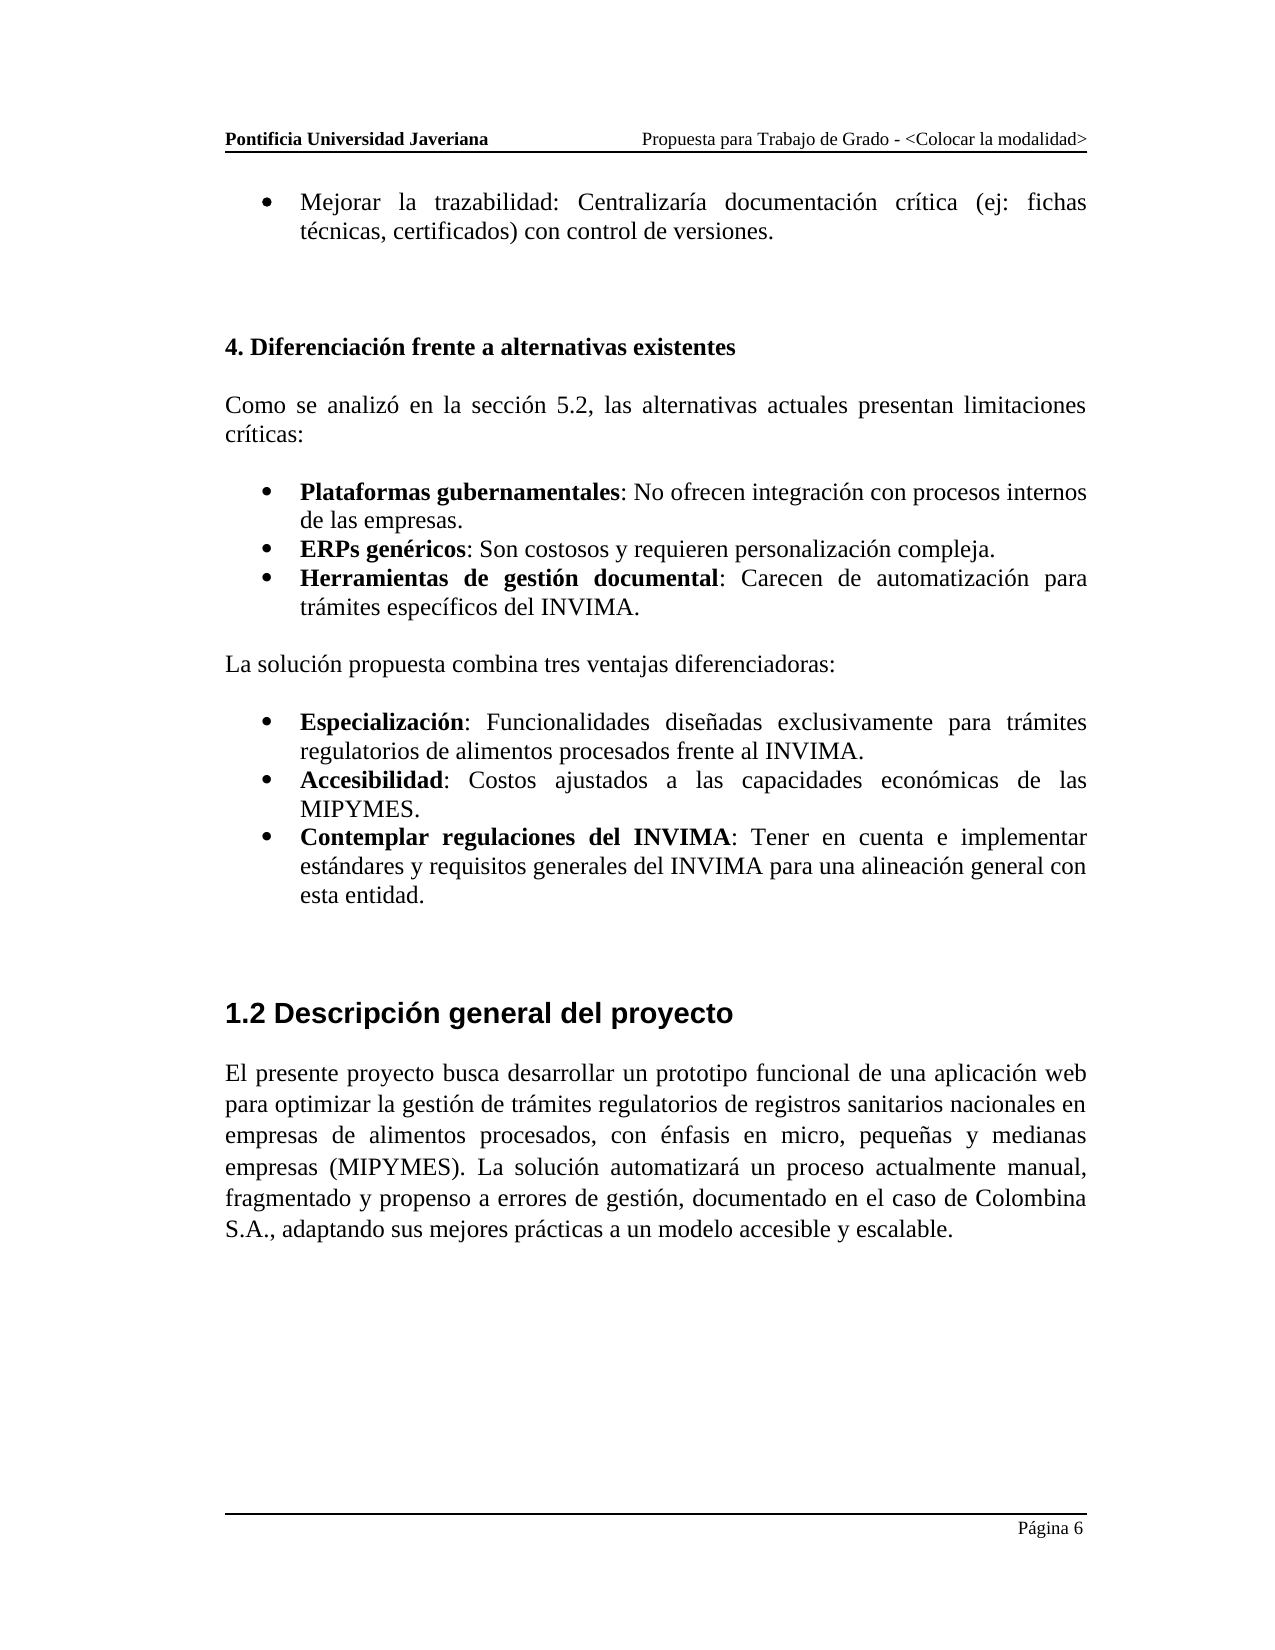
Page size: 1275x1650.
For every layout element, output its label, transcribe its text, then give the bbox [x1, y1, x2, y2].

list Especialización: Funcionalidades diseñadas exclusivamente para trámites regulatorios de alimentos procesados frente al INVIMA. [262, 766, 1087, 823]
text Como se analizó en la sección 5.2, las alternativas actuales presentan limitaciones críticas: [225, 390, 1087, 447]
text El presente proyecto busca desarrollar un prototipo funcional de una aplicación web para optimizar la gestión de trámites regulatorios de registros sanitarios nacionales en empresas de alimentos procesados, con énfasis en micro, pequeñas y medianas empresas (MIPYMES). La solución automatizará un proceso actualmente manual, fragmentado y propenso a errores de gestión, documentado en el caso de Colombina S.A., adaptando sus mejores prácticas a un modelo accesible y escalable. [225, 1175, 1087, 1359]
list Accesibilidad: Costos ajustados a las capacidades económicas de las MIPYMES. [262, 852, 1087, 910]
list Mejorar la trazabilidad: Centralizaría documentación crítica (ej: fichas técnicas, certificados) con control de versiones. [262, 187, 1087, 245]
list Herramientas de gestión documental: Carecen de automatización para trámites específicos del INVIMA. [262, 621, 1087, 679]
list ERPs genéricos: Son costosos y requieren personalización compleja. [262, 563, 1087, 592]
text La solución propuesta combina tres ventajas diferenciadoras: [225, 708, 1087, 737]
subtitle Descripción general del proyecto [225, 1112, 1087, 1146]
list Plataformas gubernamentales: No ofrecen integración con procesos internos de las empresas. [262, 477, 1087, 534]
text 4. Diferenciación frente a alternativas existentes [225, 332, 1087, 361]
list Contemplar regulaciones del INVIMA: Tener en cuenta e implementar estándares y requisitos generales del INVIMA para una alineación general con esta entidad. [262, 939, 1087, 1025]
